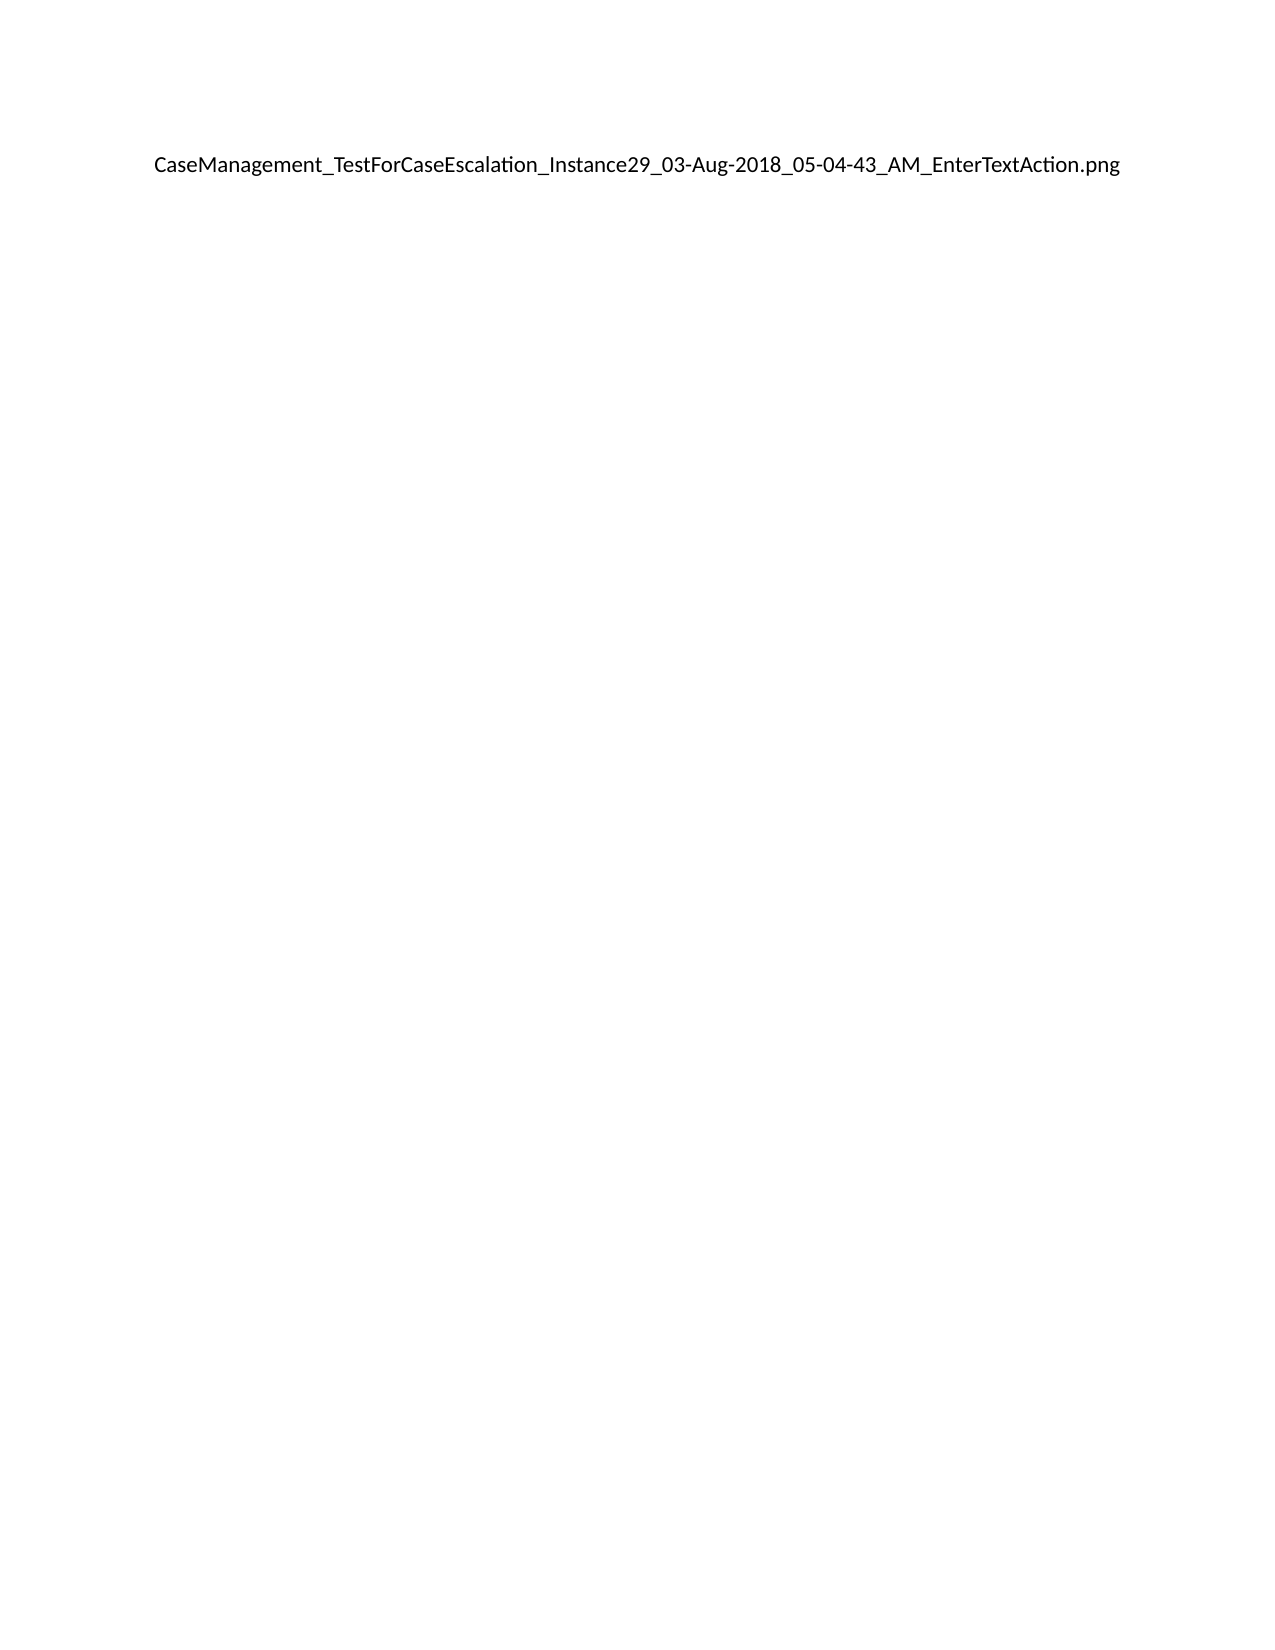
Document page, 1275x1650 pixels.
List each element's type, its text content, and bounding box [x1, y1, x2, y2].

text CaseManagement_TestForCaseEscalation_Instance29_03-Aug-2018_05-04-43_AM_EnterTextAction.png [150, 150, 1125, 218]
